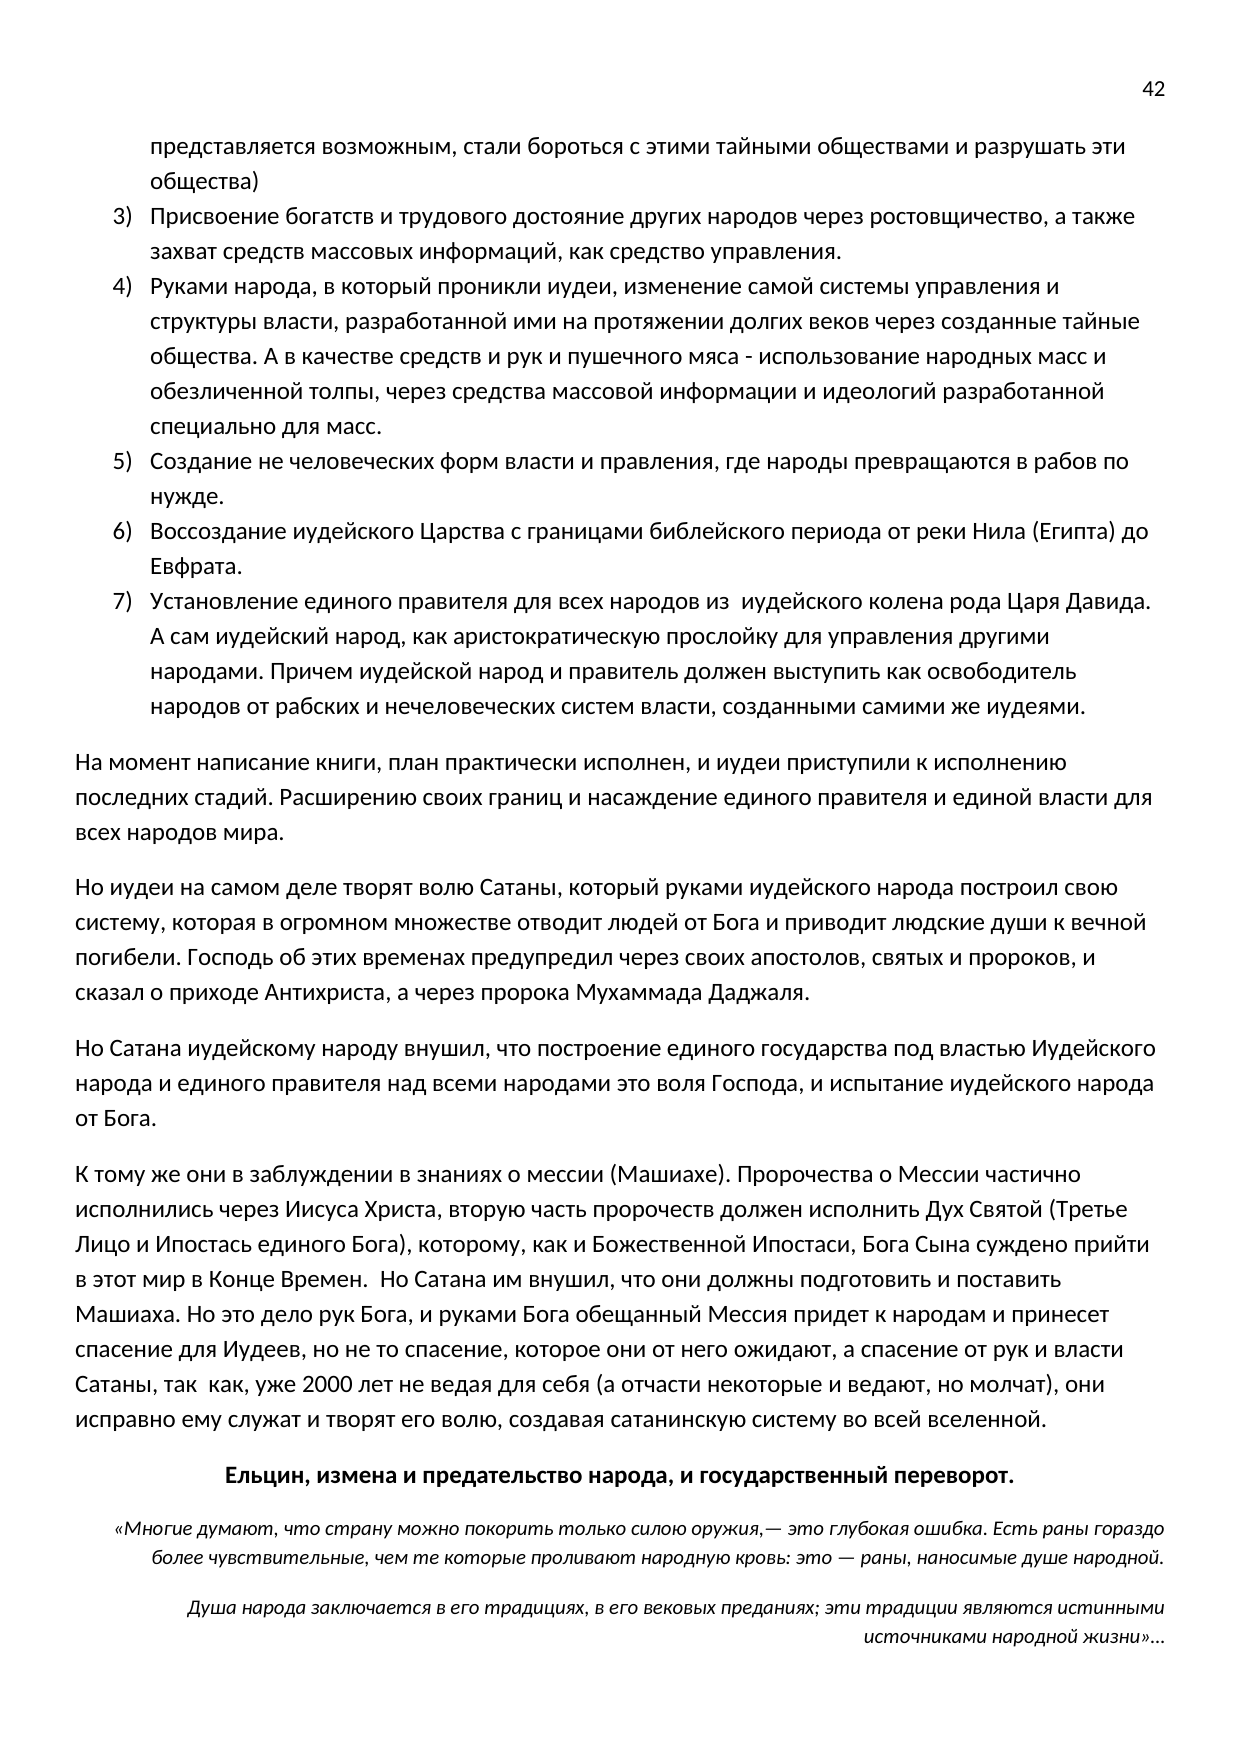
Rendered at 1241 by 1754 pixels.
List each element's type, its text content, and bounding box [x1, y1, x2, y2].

text Душа народа заключается в его традициях, в его вековых преданиях; эти традиции являются истинными источниками народной жизни»… [75, 1594, 1165, 1648]
text Ельцин, измена и предательство народа, и государственный переворот. [75, 1459, 1165, 1489]
list Установление единого правителя для всех народов из иудейского колена рода Царя Давида. А сам иудейский народ, как аристократическую прослойку для управления другими народами. Причем иудейской народ и правитель должен выступить как освободитель народов от рабских и нечеловеческих систем власти, созданными самими же иудеями. [112, 585, 1165, 720]
text Но иудеи на самом деле творят волю Сатаны, который руками иудейского народа построил свою систему, которая в огромном множестве отводит людей от Бога и приводит людские души к вечной погибели. Господь об этих временах предупредил через своих апостолов, святых и пророков, и сказал о приходе Антихриста, а через пророка Мухаммада Даджаля. [75, 871, 1165, 1007]
list Воссоздание иудейского Царства с границами библейского периода от реки Нила (Египта) до Евфрата. [112, 515, 1165, 580]
list Присвоение богатств и трудового достояние других народов через ростовщичество, а также захват средств массовых информаций, как средство управления. [112, 200, 1165, 265]
text «Многие думают, что страну можно покорить только силою оружия,— это глубокая ошибка. Есть раны гораздо более чувствительные, чем те которые проливают народную кровь: это — раны, наносимые душе народной. [75, 1515, 1165, 1569]
text К тому же они в заблуждении в знаниях о мессии (Машиахе). Пророчества о Мессии частично исполнились через Иисуса Христа, вторую часть пророчеств должен исполнить Дух Святой (Третье Лицо и Ипостась единого Бога), которому, как и Божественной Ипостаси, Бога Сына суждено прийти в этот мир в Конце Времен. Но Сатана им внушил, что они должны подготовить и поставить Машиаха. Но это дело рук Бога, и руками Бога обещанный Мессия придет к народам и принесет спасение для Иудеев, но не то спасение, которое они от него ожидают, а спасение от рук и власти Сатаны, так как, уже 2000 лет не ведая для себя (а отчасти некоторые и ведают, но молчат), они исправно ему служат и творят его волю, создавая сатанинскую систему во всей вселенной. [75, 1158, 1165, 1434]
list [112, 130, 1165, 195]
list Руками народа, в который проникли иудеи, изменение самой системы управления и структуры власти, разработанной ими на протяжении долгих веков через созданные тайные общества. А в качестве средств и рук и пушечного мяса - использование народных масс и обезличенной толпы, через средства массовой информации и идеологий разработанной специально для масс. [112, 270, 1165, 440]
text На момент написание книги, план практически исполнен, и иудеи приступили к исполнению последних стадий. Расширению своих границ и насаждение единого правителя и единой власти для всех народов мира. [75, 746, 1165, 846]
text Но Сатана иудейскому народу внушил, что построение единого государства под властью Иудейского народа и единого правителя над всеми народами это воля Господа, и испытание иудейского народа от Бога. [75, 1032, 1165, 1133]
list Создание не человеческих форм власти и правления, где народы превращаются в рабов по нужде. [112, 445, 1165, 510]
